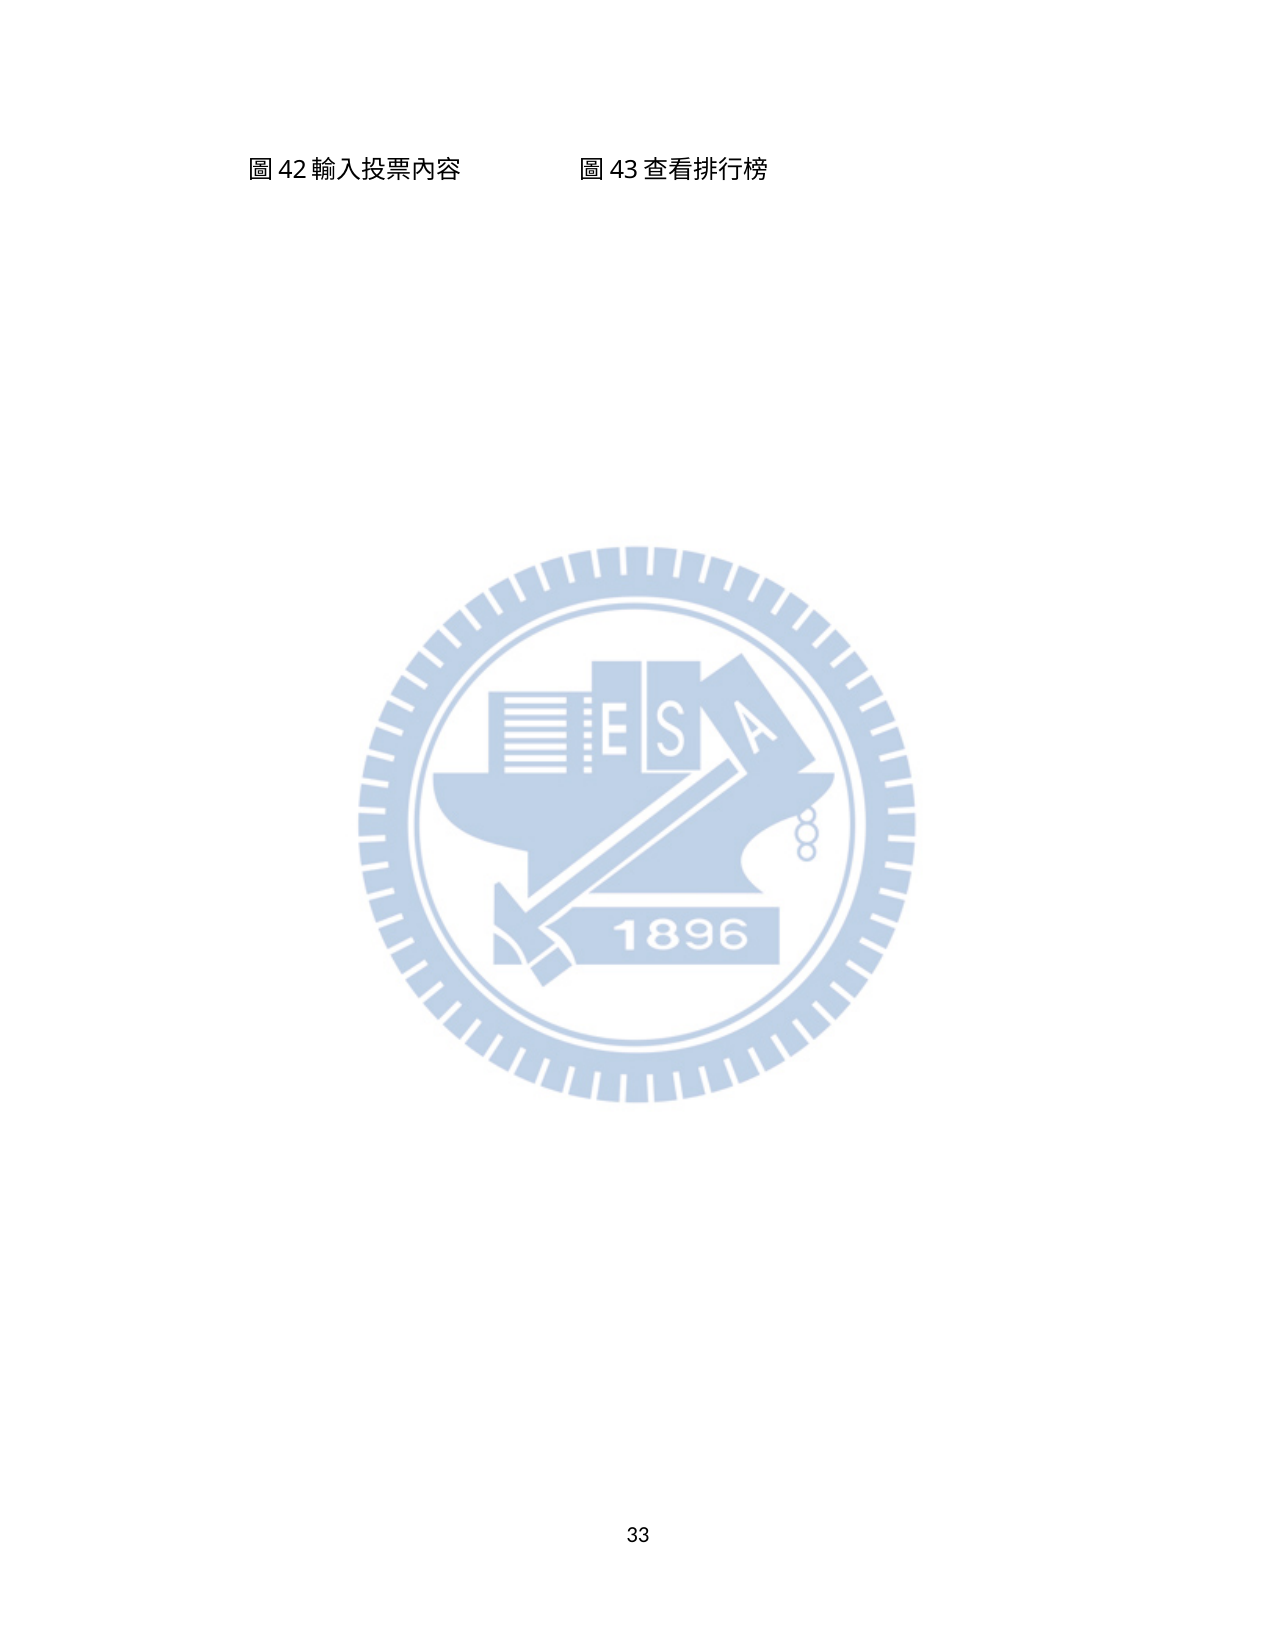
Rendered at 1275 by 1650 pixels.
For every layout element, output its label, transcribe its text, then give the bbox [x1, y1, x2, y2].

picture [321, 524, 954, 1126]
text 圖42輸入投票內容 圖43查看排行榜 [150, 150, 1125, 186]
